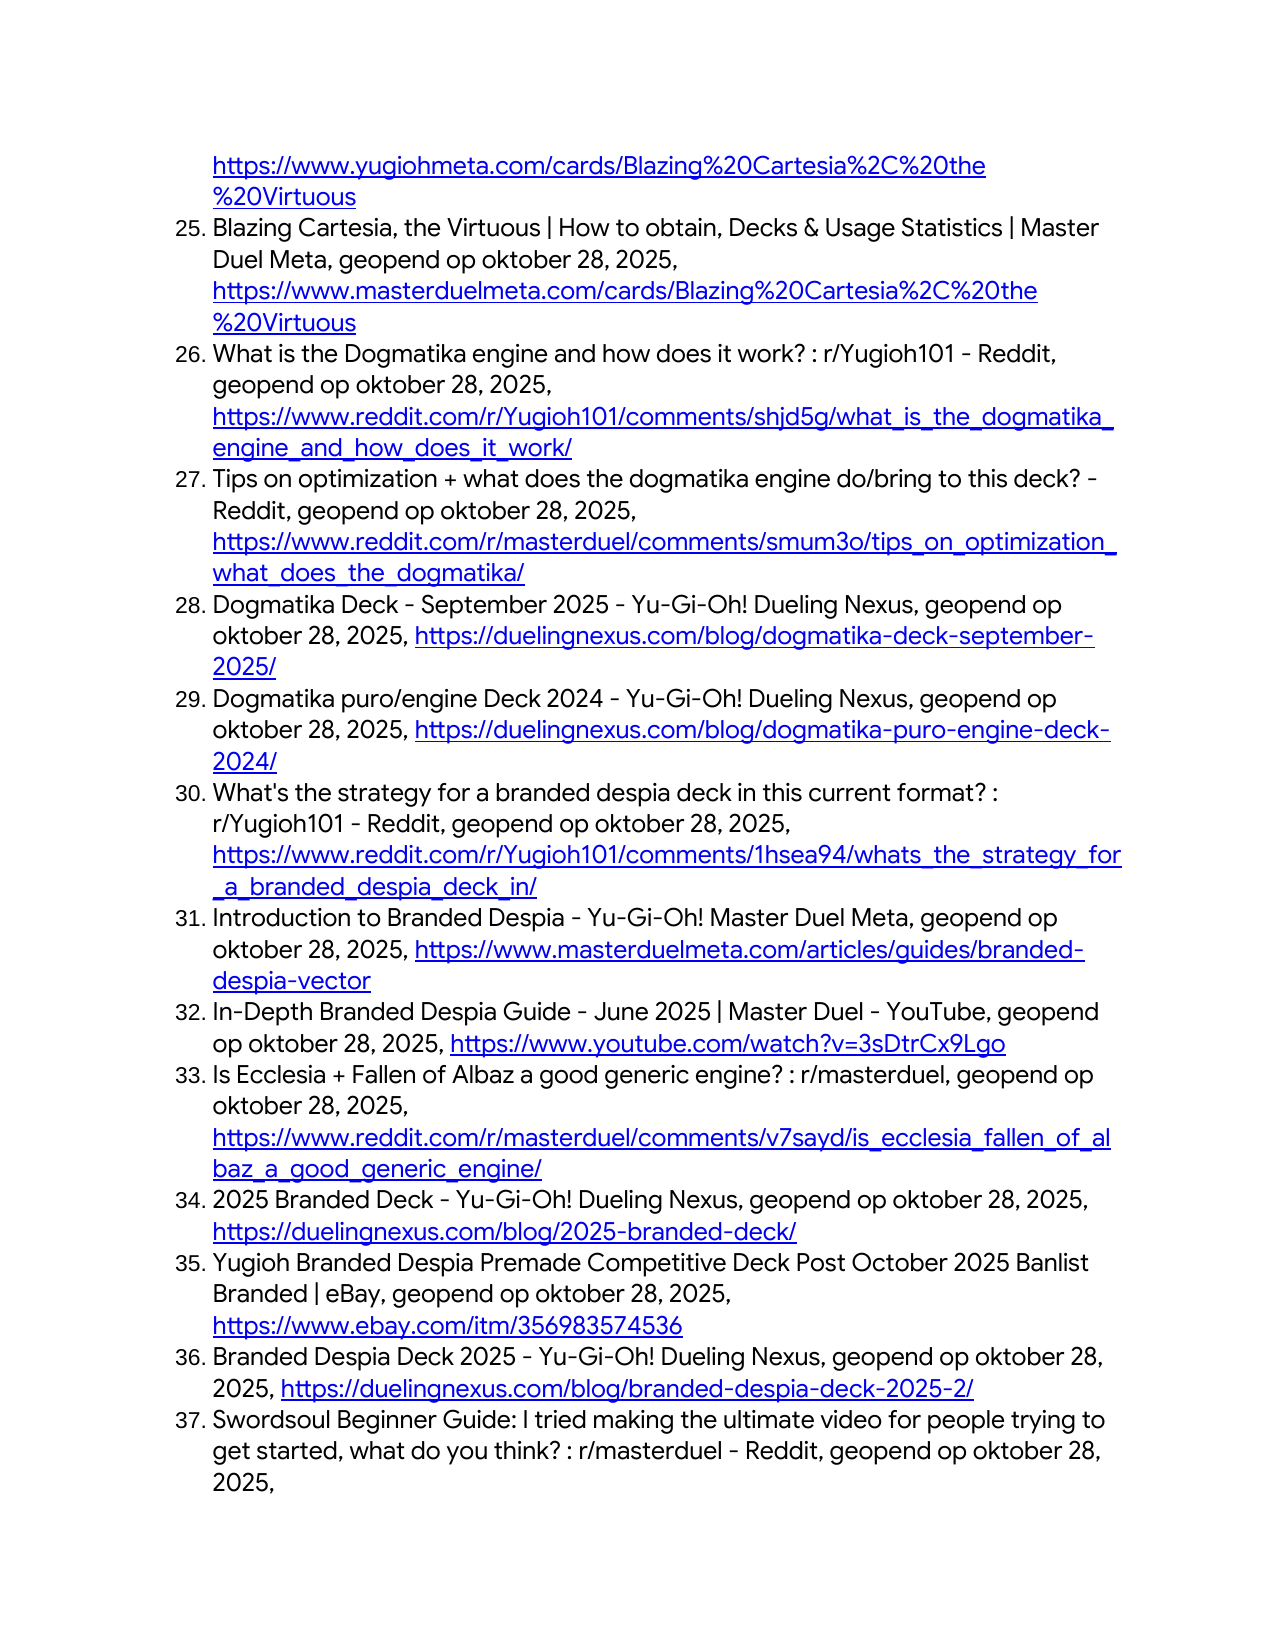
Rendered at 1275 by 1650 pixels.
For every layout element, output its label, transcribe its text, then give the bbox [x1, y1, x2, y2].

list In-Depth Branded Despia Guide - June 2025 | Master Duel - YouTube, geopend op oktober 28, 2025, https://www.youtube.com/watch?v=3sDtrCx9Lgo [175, 997, 1125, 1059]
list 2025 Branded Deck - Yu-Gi-Oh! Dueling Nexus, geopend op oktober 28, 2025, https://duelingnexus.com/blog/2025-branded-deck/ [175, 1185, 1125, 1247]
list Dogmatika Deck - September 2025 - Yu-Gi-Oh! Dueling Nexus, geopend op oktober 28, 2025, https://duelingnexus.com/blog/dogmatika-deck-september-2025/ [175, 589, 1125, 683]
list Tips on optimization + what does the dogmatika engine do/bring to this deck? - Reddit, geopend op oktober 28, 2025, https://www.reddit.com/r/masterduel/comments/smum3o/tips_on_optimization_what_does_the_dogmatika/ [175, 463, 1125, 589]
list Introduction to Branded Despia - Yu-Gi-Oh! Master Duel Meta, geopend op oktober 28, 2025, https://www.masterduelmeta.com/articles/guides/branded-despia-vector [175, 902, 1125, 997]
list Is Ecclesia + Fallen of Albaz a good generic engine? : r/masterduel, geopend op oktober 28, 2025, https://www.reddit.com/r/masterduel/comments/v7sayd/is_ecclesia_fallen_of_albaz_a_good_generic_engine/ [175, 1059, 1125, 1185]
list Branded Despia Deck 2025 - Yu-Gi-Oh! Dueling Nexus, geopend op oktober 28, 2025, https://duelingnexus.com/blog/branded-despia-deck-2025-2/ [175, 1341, 1125, 1404]
list What is the Dogmatika engine and how does it work? : r/Yugioh101 - Reddit, geopend op oktober 28, 2025, https://www.reddit.com/r/Yugioh101/comments/shjd5g/what_is_the_dogmatika_engine_and_how_does_it_work/ [175, 338, 1125, 463]
list What's the strategy for a branded despia deck in this current format? : r/Yugioh101 - Reddit, geopend op oktober 28, 2025, https://www.reddit.com/r/Yugioh101/comments/1hsea94/whats_the_strategy_for_a_branded_despia_deck_in/ [175, 777, 1125, 902]
list Dogmatika puro/engine Deck 2024 - Yu-Gi-Oh! Dueling Nexus, geopend op oktober 28, 2025, https://duelingnexus.com/blog/dogmatika-puro-engine-deck-2024/ [175, 683, 1125, 777]
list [175, 150, 1125, 213]
list Yugioh Branded Despia Premade Competitive Deck Post October 2025 Banlist Branded | eBay, geopend op oktober 28, 2025, https://www.ebay.com/itm/356983574536 [175, 1247, 1125, 1341]
list Blazing Cartesia, the Virtuous | How to obtain, Decks & Usage Statistics | Master Duel Meta, geopend op oktober 28, 2025, https://www.masterduelmeta.com/cards/Blazing%20Cartesia%2C%20the%20Virtuous [175, 213, 1125, 338]
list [175, 1404, 1125, 1498]
